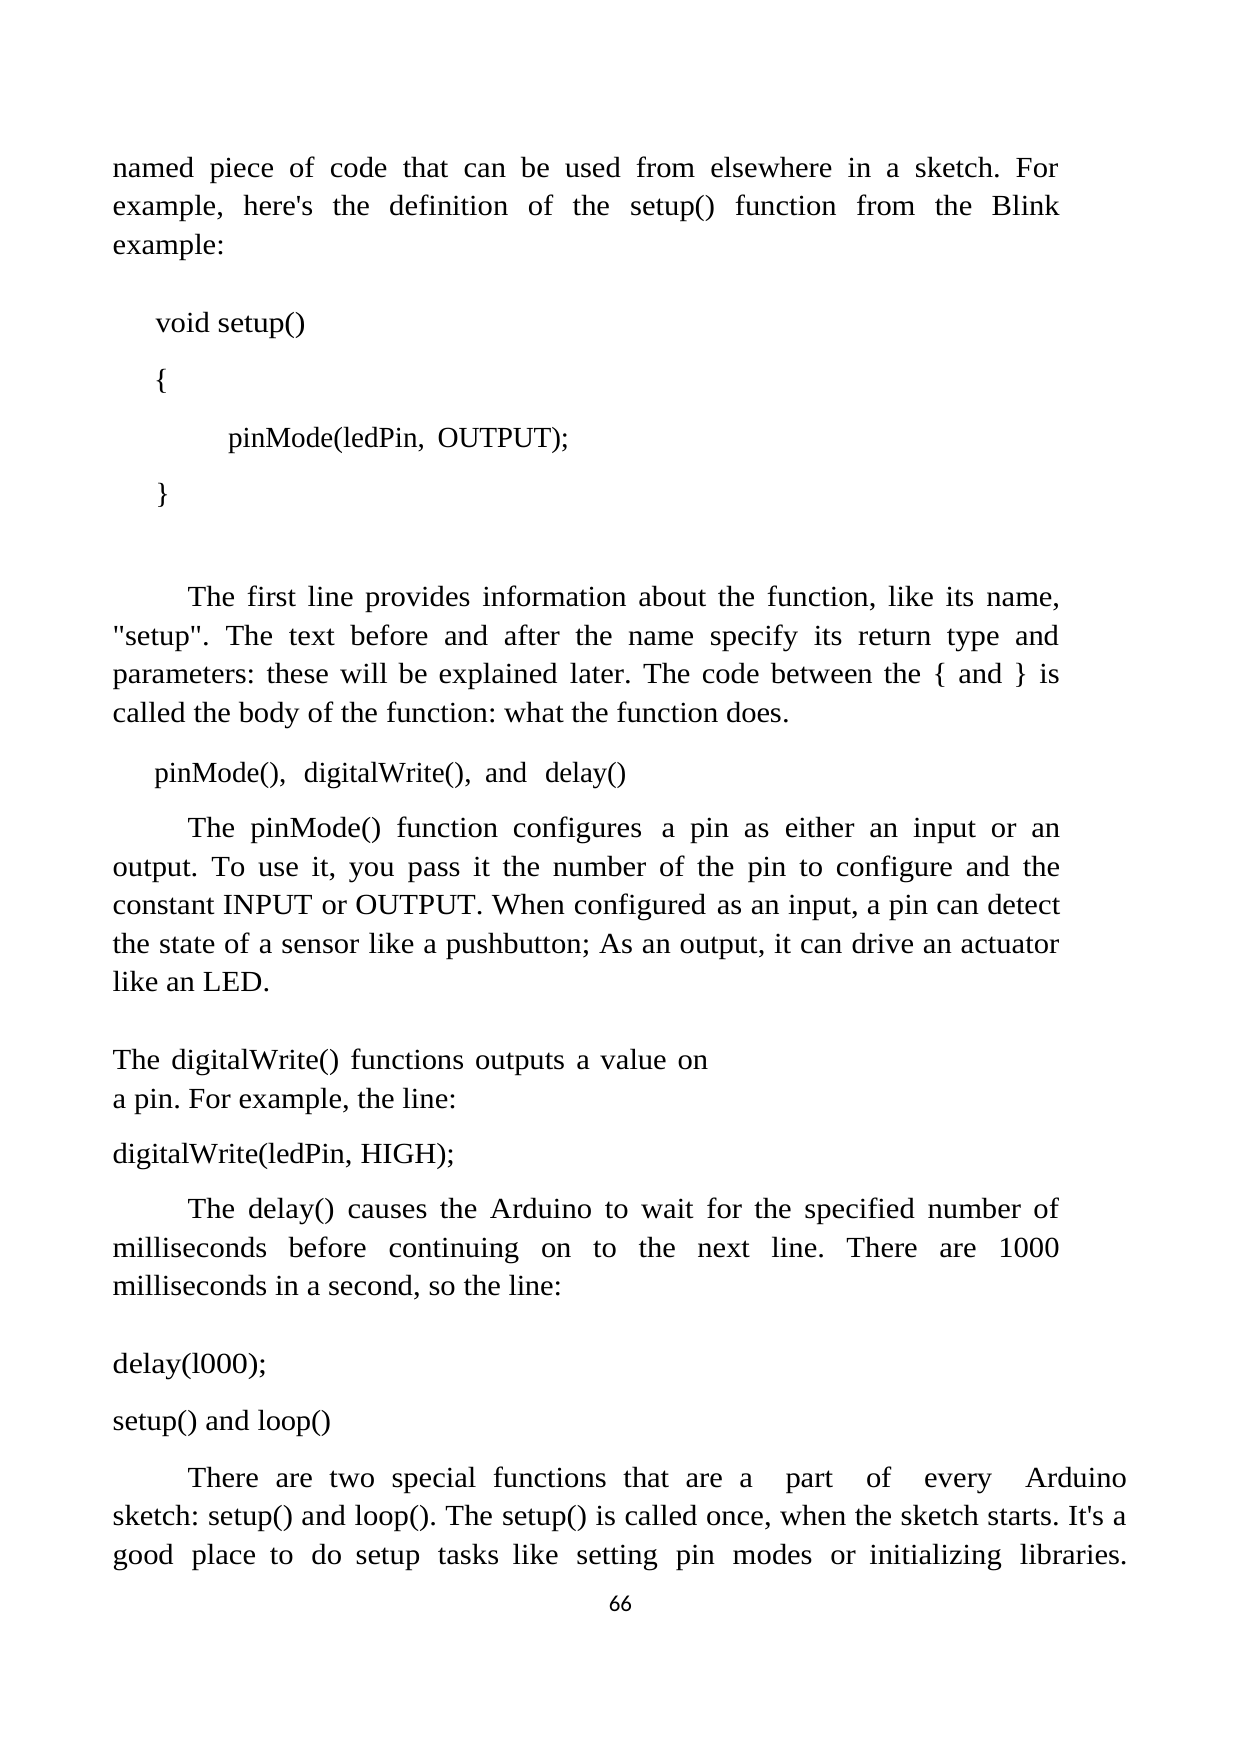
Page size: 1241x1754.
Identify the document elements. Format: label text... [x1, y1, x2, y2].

text The digitalWrite() functions outputs a value on a pin. For example, the line: [112, 1042, 708, 1114]
text void setup() [155, 305, 1128, 338]
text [112, 150, 1060, 261]
text { [154, 362, 1128, 396]
text The delay() causes the Arduino to wait for the specified number of milliseconds before continuing on to the next line. There are 1000 milliseconds in a second, so the line: [112, 1191, 1060, 1302]
subtitle delay(l000); [112, 1347, 1128, 1380]
text pinMode(), digitalWrite(), and delay() [154, 755, 1128, 789]
text pinMode(ledPin, OUTPUT); [228, 420, 1128, 453]
text } [155, 476, 1128, 510]
text The pinMode() function configures a pin as either an input or an output. To use it, you pass it the number of the pin to configure and the constant INPUT or OUTPUT. When configured as an input, a pin can detect the state of a sensor like a pushbutton; As an output, it can drive an actuator like an LED. [112, 810, 1061, 998]
text digitalWrite(ledPin, HIGH); [112, 1136, 708, 1170]
text setup() and loop() [112, 1403, 1128, 1437]
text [112, 1460, 1128, 1570]
text The first line provides information about the function, like its name, "setup". The text before and after the name specify its return type and parameters: these will be explained later. The code between the { and } is called the body of the function: what the function does. [112, 579, 1060, 728]
